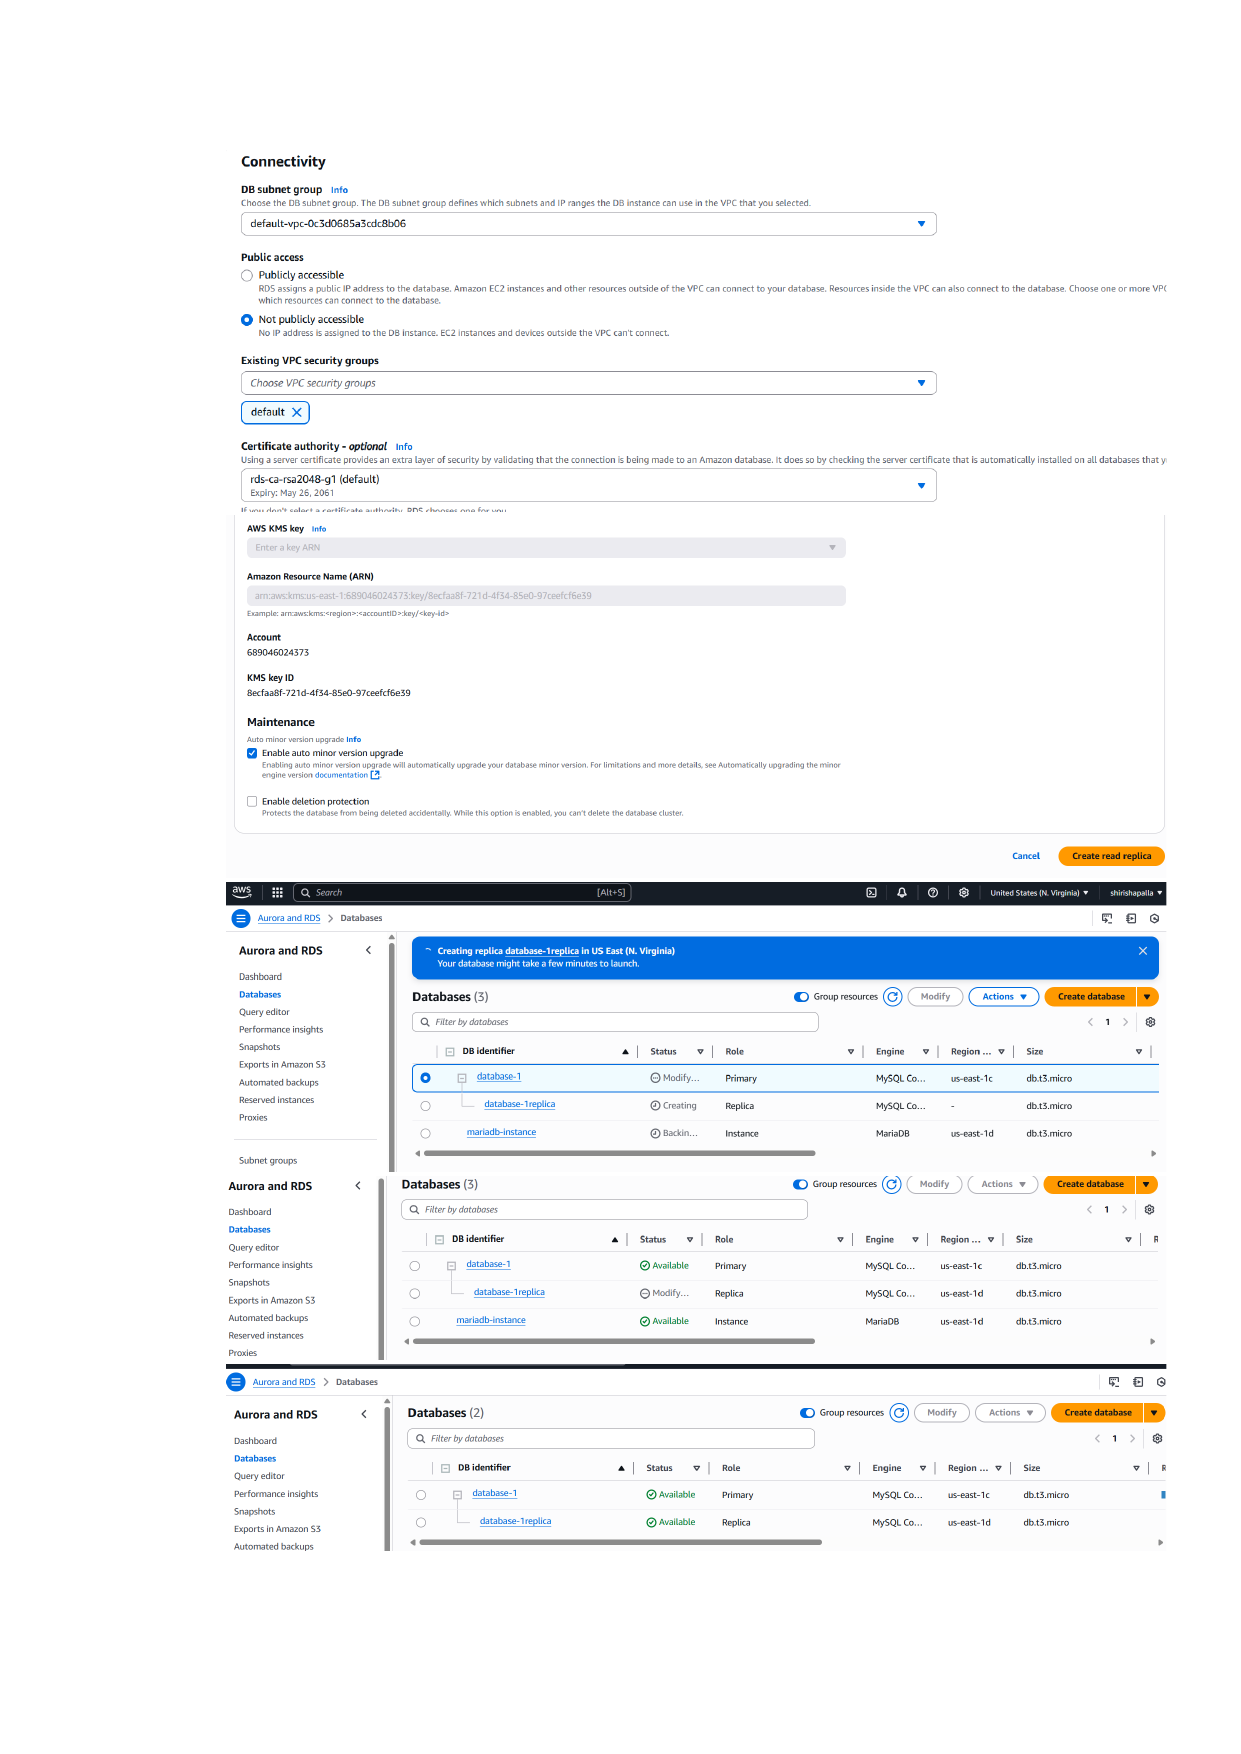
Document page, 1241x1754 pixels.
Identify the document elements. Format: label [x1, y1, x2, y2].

picture [226, 1176, 1167, 1360]
picture [226, 515, 1167, 878]
picture [226, 882, 1167, 1172]
picture [226, 1364, 1167, 1551]
picture [226, 150, 1167, 512]
